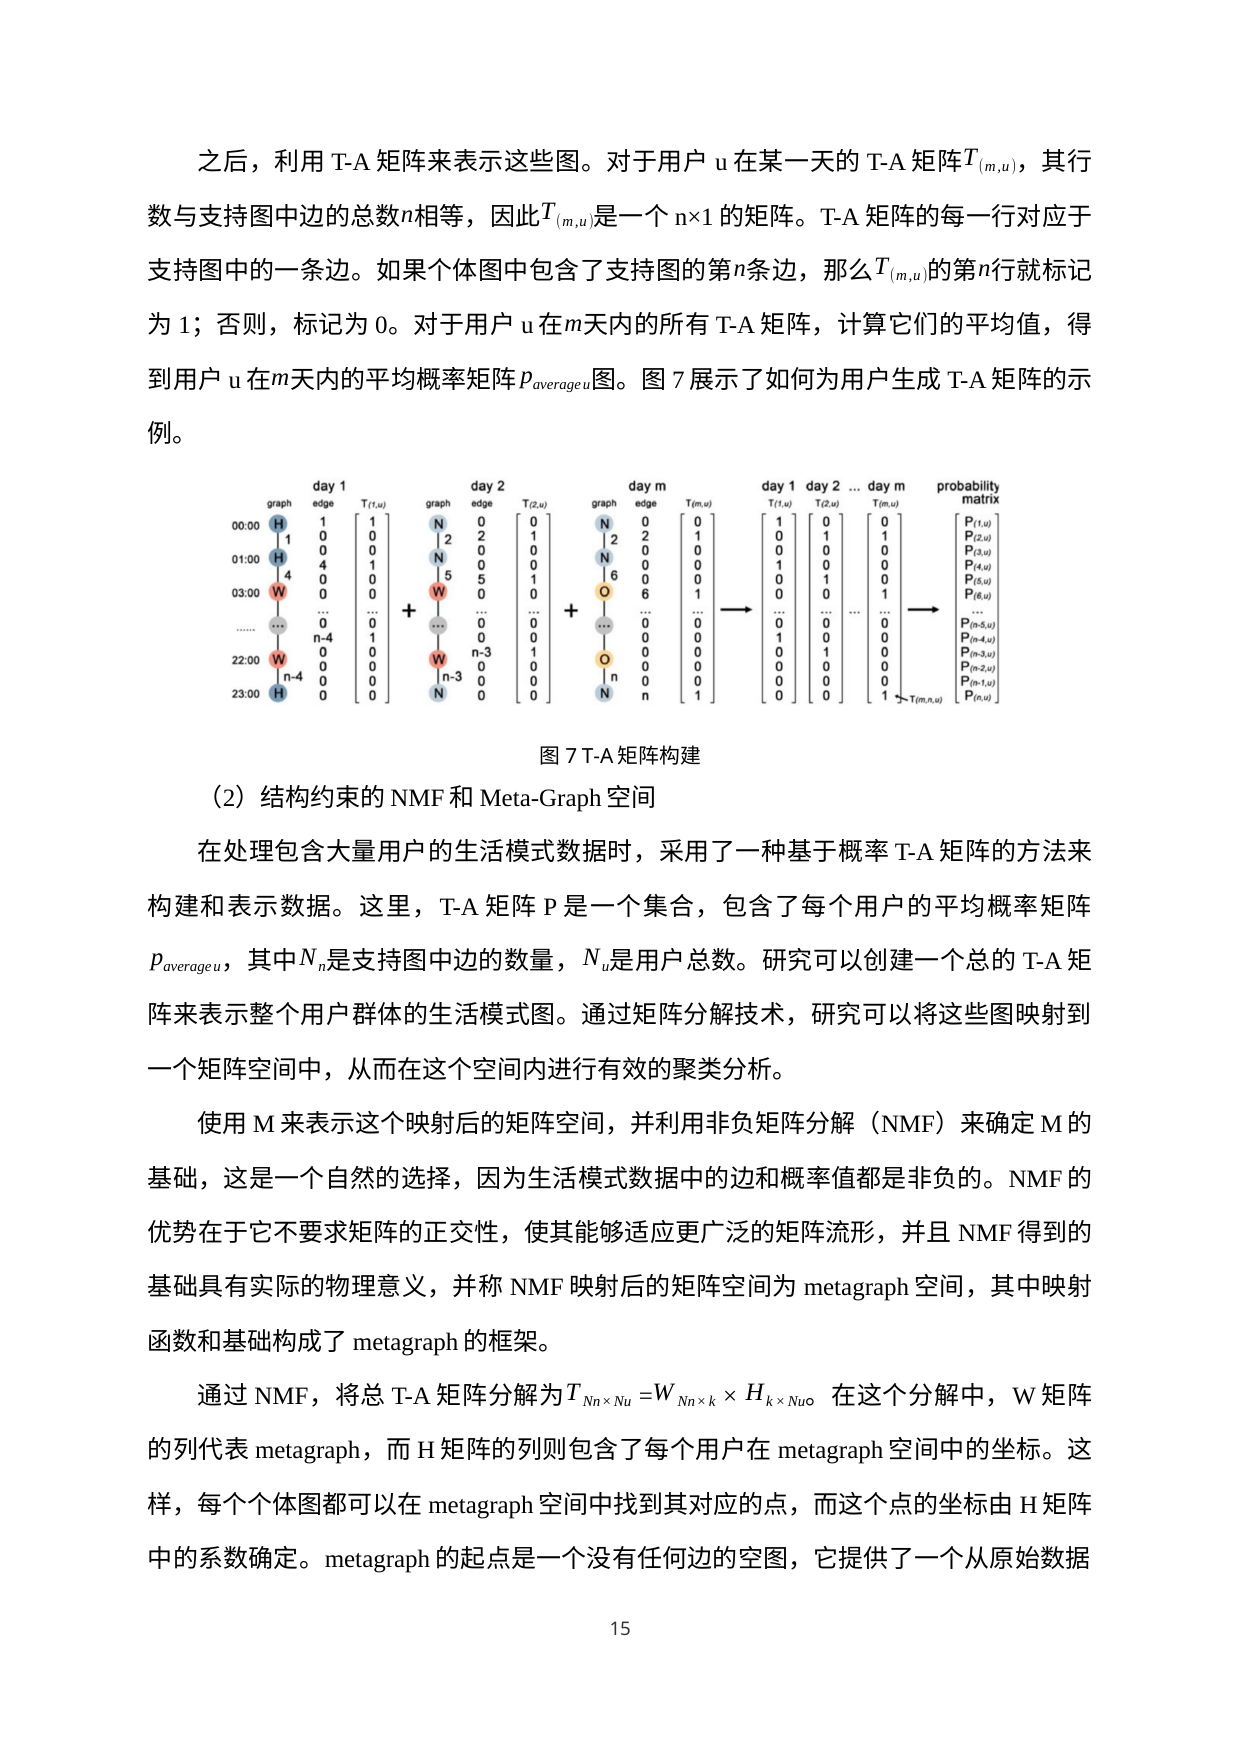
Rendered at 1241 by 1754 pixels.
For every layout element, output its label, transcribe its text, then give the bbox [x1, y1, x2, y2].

text 使用M来表示这个映射后的矩阵空间，并利用非负矩阵分解（NMF）来确定M的基础，这是一个自然的选择，因为生活模式数据中的边和概率值都是非负的。NMF的优势在于它不要求矩阵的正交性，使其能够适应更广泛的矩阵流形，并且NMF得到的基础具有实际的物理意义，并称NMF映射后的矩阵空间为metagraph空间，其中映射函数和基础构成了metagraph的框架。 [148, 1104, 1093, 1357]
text 在处理包含大量用户的生活模式数据时，采用了一种基于概率T-A矩阵的方法来构建和表示数据。这里，T-A矩阵P是一个集合，包含了每个用户的平均概率矩阵，其中是支持图中边的数量，是用户总数。研究可以创建一个总的T-A矩阵来表示整个用户群体的生活模式图。通过矩阵分解技术，研究可以将这些图映射到一个矩阵空间中，从而在这个空间内进行有效的聚类分析。 [148, 832, 1093, 1086]
text （2）结构约束的NMF和Meta-Graph空间 [148, 777, 1093, 814]
text 之后，利用T-A矩阵来表示这些图。对于用户u在某一天的T-A矩阵，其行数与支持图中边的总数相等，因此是一个n×1的矩阵。T-A矩阵的每一行对应于支持图中的一条边。如果个体图中包含了支持图的第条边，那么的第行就标记为1；否则，标记为0。对于用户u在天内的所有T-A矩阵，计算它们的平均值，得到用户u在天内的平均概率矩阵图。图7展示了如何为用户生成T-A矩阵的示例。 [148, 142, 1093, 450]
picture [197, 468, 1034, 717]
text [148, 1376, 1093, 1575]
text 图 7 T-A矩阵构建 [148, 739, 1093, 769]
